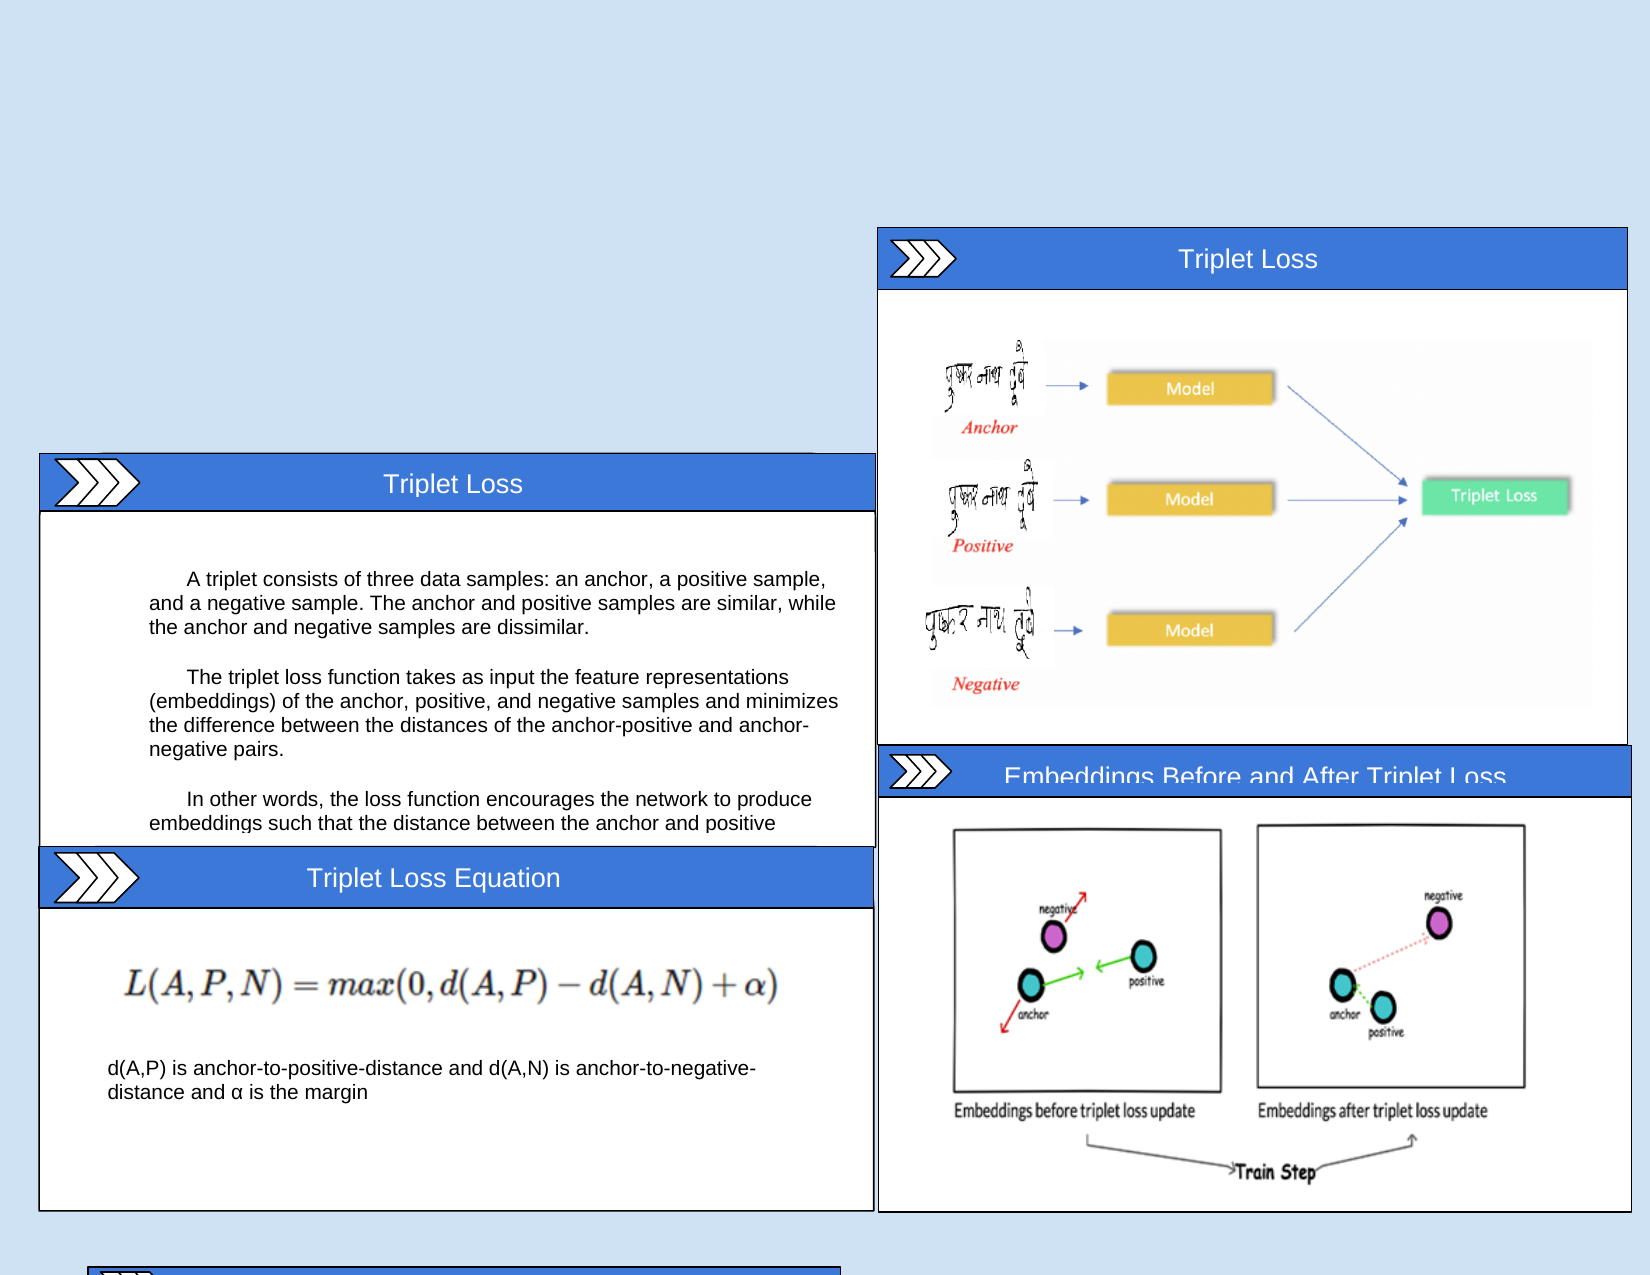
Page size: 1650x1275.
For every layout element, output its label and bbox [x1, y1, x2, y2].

picture [919, 340, 1599, 708]
picture [106, 961, 791, 1017]
picture [936, 820, 1543, 1189]
